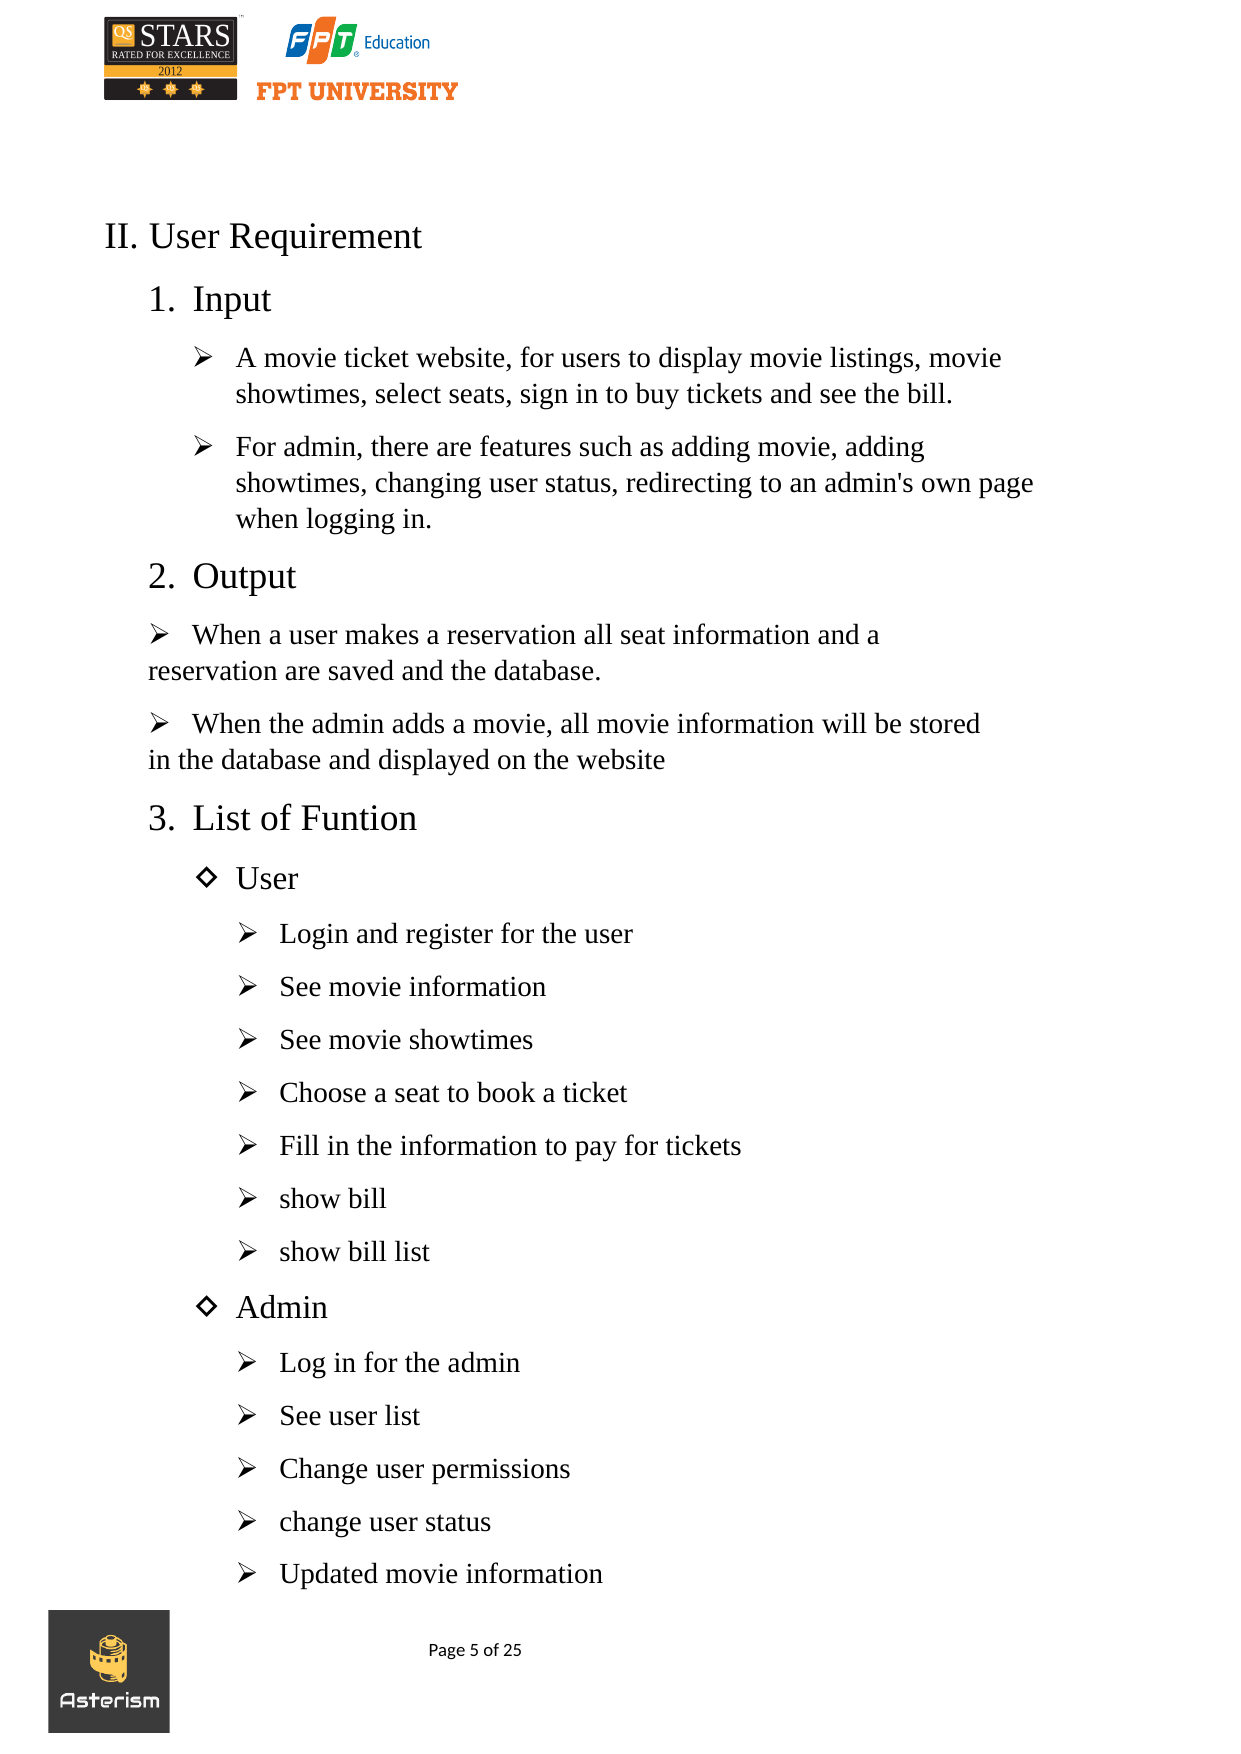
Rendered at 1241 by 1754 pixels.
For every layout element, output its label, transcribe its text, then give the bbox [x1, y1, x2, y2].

list A movie ticket website, for users to display movie listings, movie showtimes, select seats, sign in to buy tickets and see the bill. [192, 340, 1053, 409]
list show bill [192, 1181, 1053, 1215]
list Login and register for the user [192, 917, 1053, 950]
list See user list [235, 1398, 1053, 1432]
list show bill list [192, 1234, 1053, 1268]
list User [192, 858, 1053, 897]
picture [96, 11, 465, 104]
picture [48, 1610, 170, 1733]
list See movie information [192, 969, 1053, 1003]
list For admin, there are features such as adding movie, adding showtimes, changing user status, redirecting to an admin's own page when logging in. [192, 429, 1053, 535]
list User Requirement [104, 213, 1053, 256]
list Log in for the admin [235, 1345, 1053, 1379]
list Input [148, 276, 1053, 319]
list Updated movie information [235, 1557, 1053, 1590]
list Admin [192, 1287, 1053, 1325]
list change user status [235, 1504, 1053, 1537]
list Change user permissions [235, 1451, 1053, 1484]
list List of Funtion [148, 795, 1053, 838]
list See movie showtimes [192, 1022, 1053, 1056]
list Fill in the information to pay for tickets [192, 1128, 1053, 1162]
list Choose a seat to book a ticket [192, 1075, 1053, 1109]
list When a user makes a reservation all seat information and a reservation are saved and the database. [104, 617, 1053, 687]
list When the admin adds a movie, all movie information will be stored in the database and displayed on the website [104, 706, 1053, 776]
list Output [148, 554, 1053, 597]
